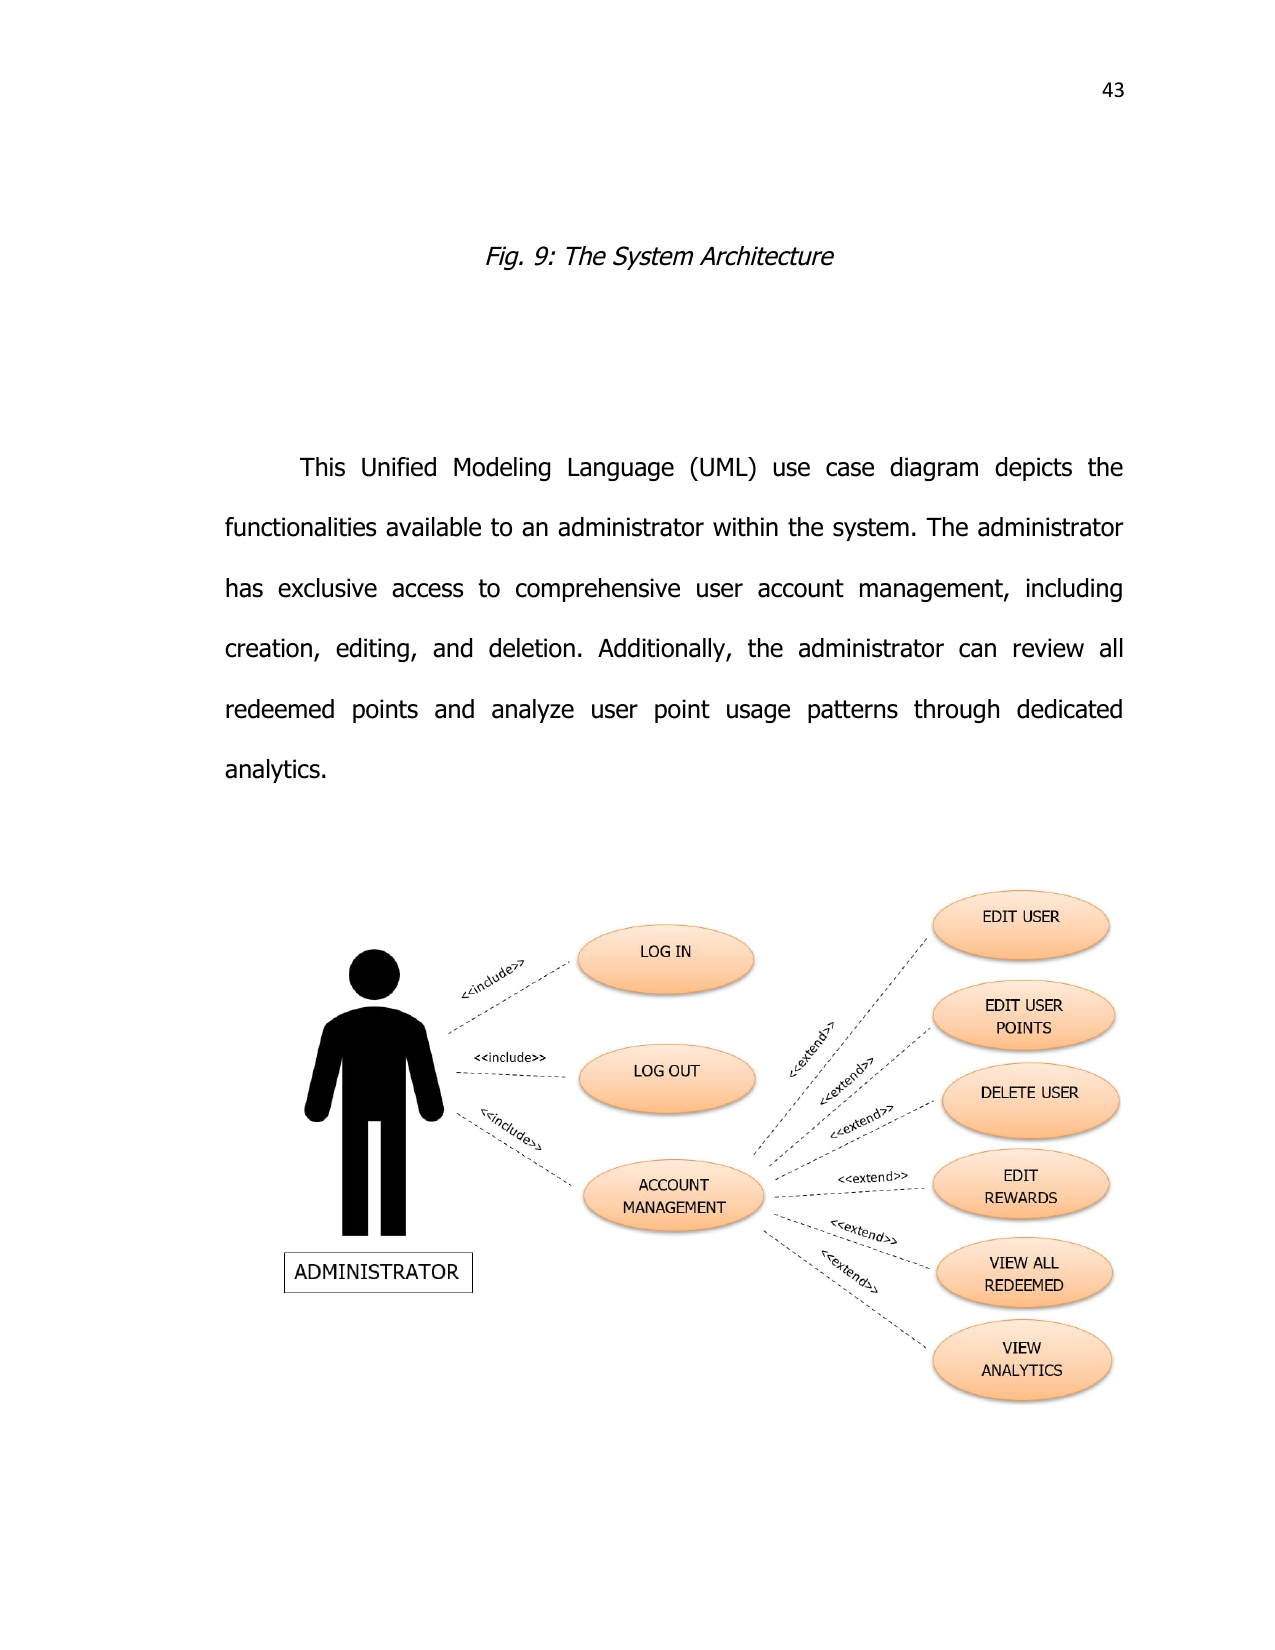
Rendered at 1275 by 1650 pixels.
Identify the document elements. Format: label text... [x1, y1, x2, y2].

text This Unified Modeling Language (UML) use case diagram depicts the functionalities available to an administrator within the system. The administrator has exclusive access to comprehensive user account management, including creation, editing, and deletion. Additionally, the administrator can review all redeemed points and analyze user point usage patterns through dedicated analytics. [225, 451, 1125, 784]
picture [225, 876, 1122, 1405]
text Fig. 9: The System Architecture [375, 240, 1125, 270]
